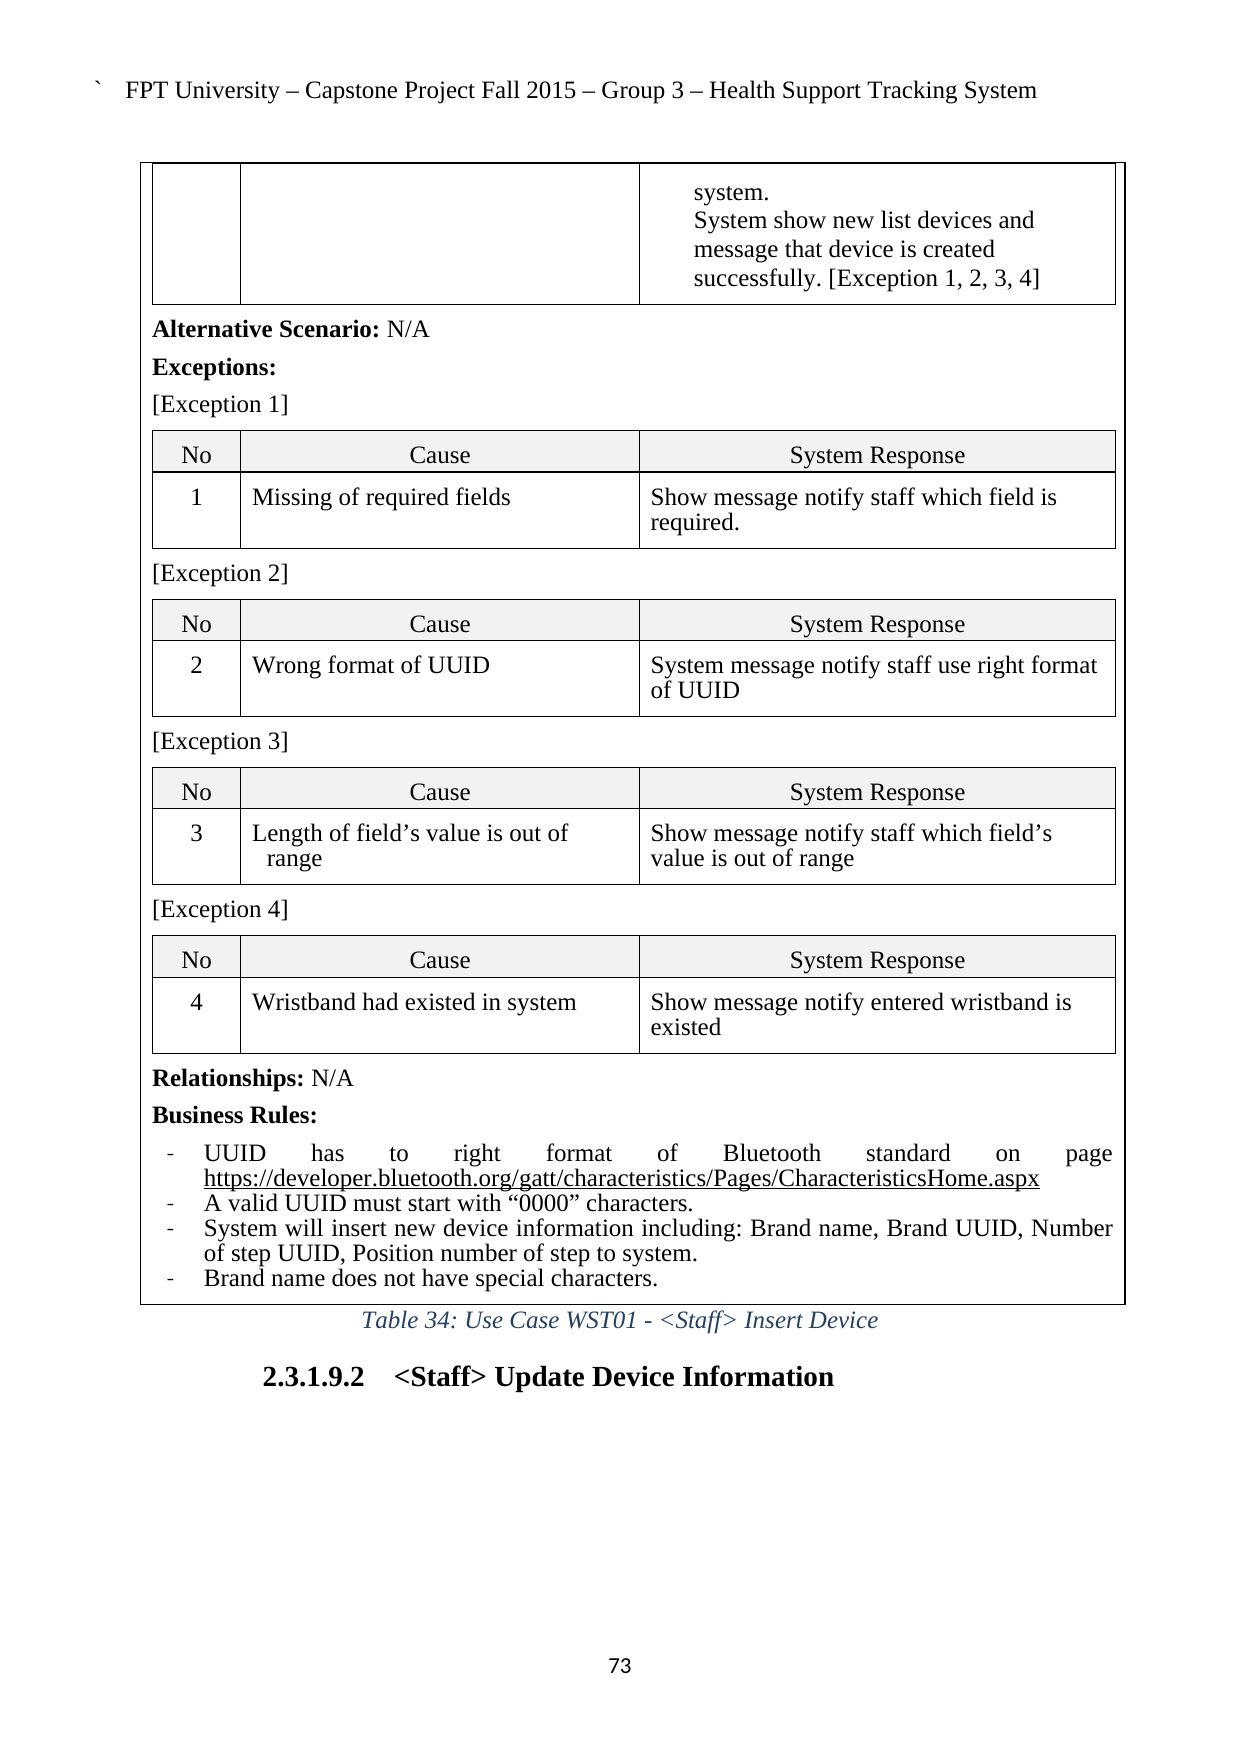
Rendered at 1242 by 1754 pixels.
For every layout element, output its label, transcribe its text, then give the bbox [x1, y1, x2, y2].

subtitle <Staff> Update Device Information [214, 1359, 1146, 1392]
text Table 34: Use Case WST01 - <Staff> Insert Device [94, 1305, 1146, 1334]
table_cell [141, 163, 1124, 1304]
